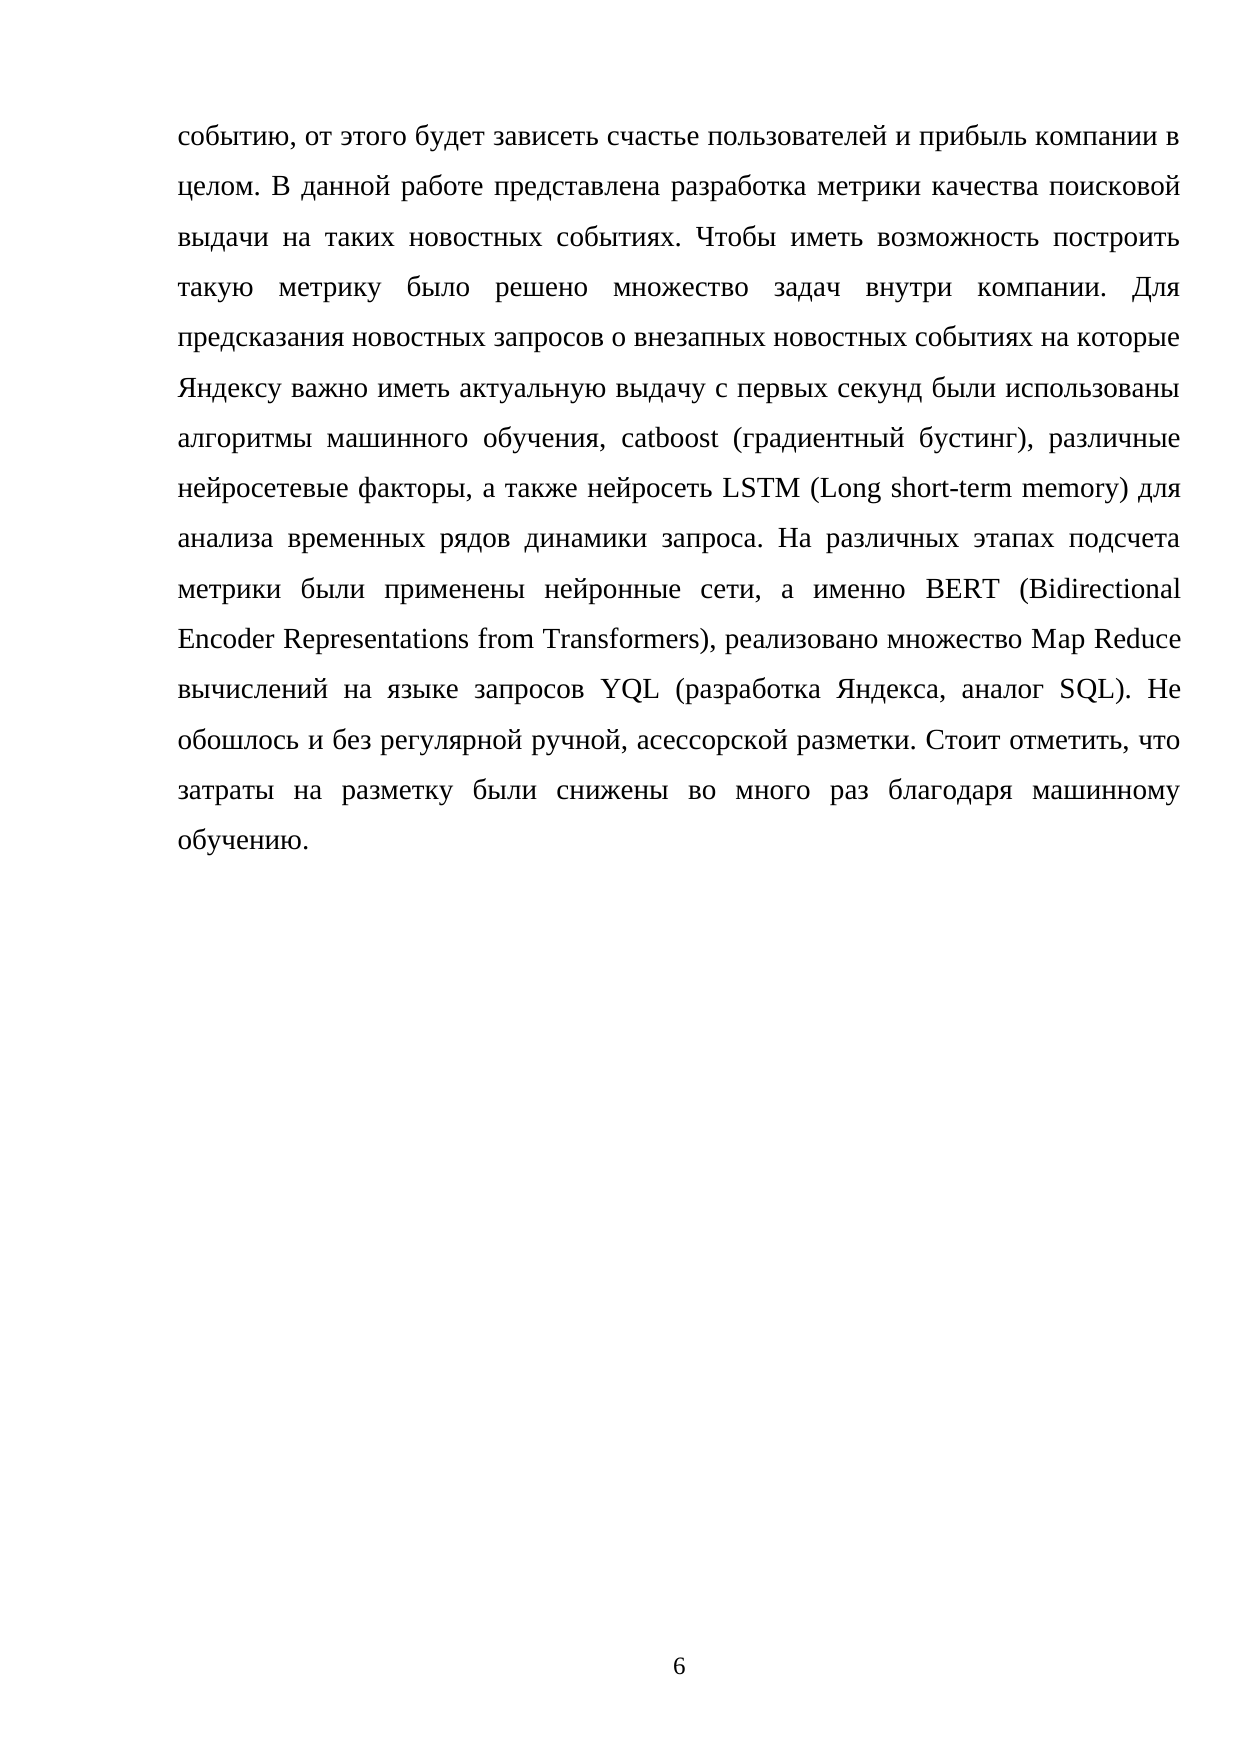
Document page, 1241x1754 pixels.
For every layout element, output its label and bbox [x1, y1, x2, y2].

text [177, 118, 1181, 856]
